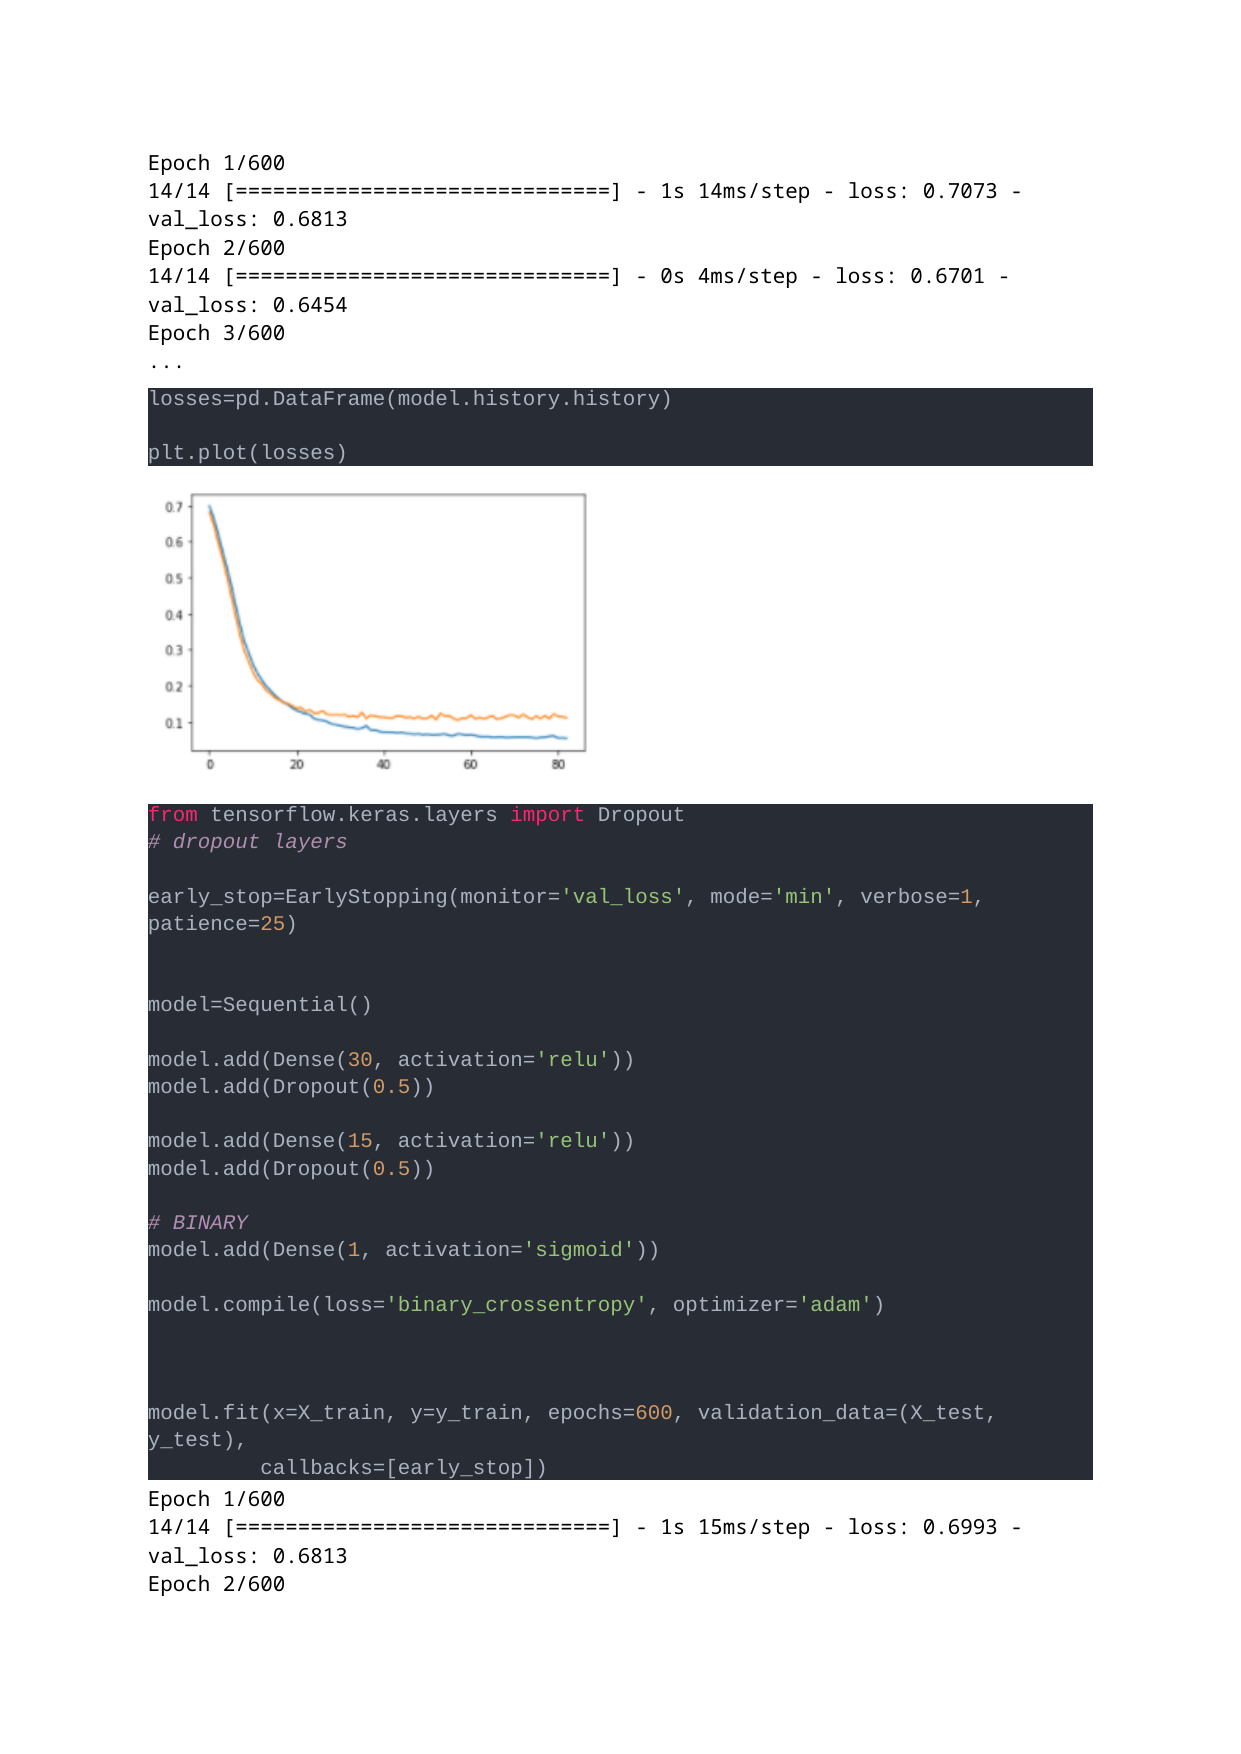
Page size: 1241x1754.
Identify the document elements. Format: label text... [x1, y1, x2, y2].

text Epoch 3/600 [148, 318, 1093, 347]
text 14/14 [==============================] - 1s 14ms/step - loss: 0.7073 - val_loss: 0.6813 [148, 176, 1093, 233]
text 14/14 [==============================] - 1s 15ms/step - loss: 0.6993 - val_loss: 0.6813 [148, 1512, 1093, 1569]
text from tensorflow.keras.layers import Dropout # dropout layers early_stop=EarlyStopping(monitor='val_loss', mode='min', verbose=1, patience=25) model=Sequential() model.add(Dense(30, activation='relu')) model.add(Dropout(0.5)) model.add(Dense(15, activation='relu')) model.add(Dropout(0.5)) # BINARY model.add(Dense(1, activation='sigmoid')) model.compile(loss='binary_crossentropy', optimizer='adam') model.fit(x=X_train, y=y_train, epochs=600, validation_data=(X_test, y_test), callbacks=[early_stop]) [148, 804, 1093, 1480]
text 14/14 [==============================] - 0s 4ms/step - loss: 0.6701 - val_loss: 0.6454 [148, 261, 1093, 318]
text losses=pd.DataFrame(model.history.history) plt.plot(losses) [148, 388, 1093, 466]
text Epoch 2/600 [148, 233, 1093, 261]
text Epoch 1/600 [148, 1484, 1093, 1512]
text Epoch 2/600 [148, 1569, 1093, 1598]
picture [147, 481, 615, 788]
text ... [148, 347, 1093, 375]
text Epoch 1/600 [148, 148, 1093, 176]
